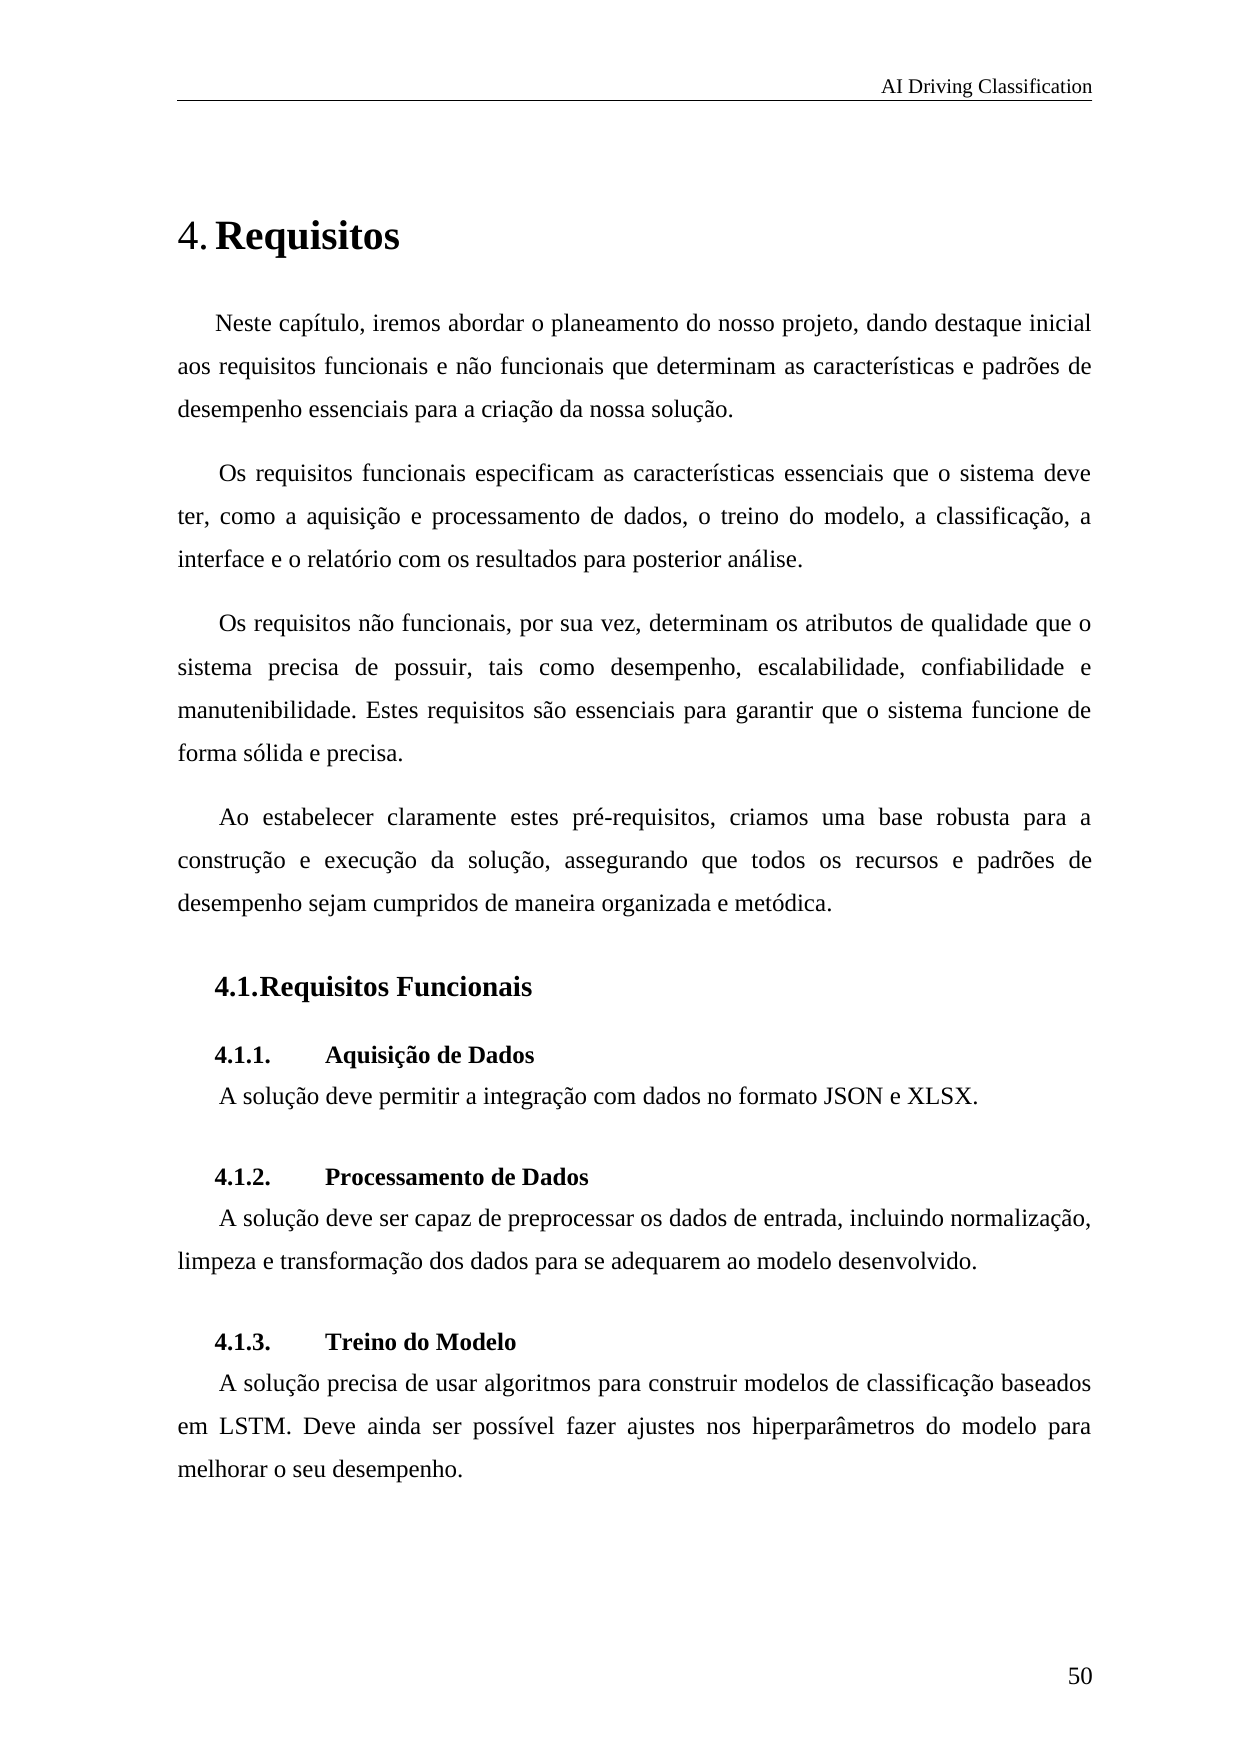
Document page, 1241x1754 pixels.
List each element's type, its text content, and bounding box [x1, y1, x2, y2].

subtitle Requisitos Funcionais [214, 969, 1092, 1002]
subtitle Processamento de Dados [214, 1162, 1092, 1190]
subtitle Requisitos [177, 210, 1092, 258]
text Os requisitos não funcionais, por sua vez, determinam os atributos de qualidade que o sistema precisa de possuir, tais como desempenho, escalabilidade, confiabilidade e manutenibilidade. Estes requisitos são essenciais para garantir que o sistema funcione de forma sólida e precisa. [177, 608, 1092, 767]
text Ao estabelecer claramente estes pré-requisitos, criamos uma base robusta para a construção e execução da solução, assegurando que todos os recursos e padrões de desempenho sejam cumpridos de maneira organizada e metódica. [177, 802, 1092, 917]
text A solução deve permitir a integração com dados no formato JSON e XLSX. [177, 1081, 1092, 1110]
text Os requisitos funcionais especificam as características essenciais que o sistema deve ter, como a aquisição e processamento de dados, o treino do modelo, a classificação, a interface e o relatório com os resultados para posterior análise. [177, 458, 1092, 573]
subtitle Treino do Modelo [214, 1327, 1092, 1355]
text A solução precisa de usar algoritmos para construir modelos de classificação baseados em LSTM. Deve ainda ser possível fazer ajustes nos hiperparâmetros do modelo para melhorar o seu desempenho. [177, 1368, 1092, 1483]
text Neste capítulo, iremos abordar o planeamento do nosso projeto, dando destaque inicial aos requisitos funcionais e não funcionais que determinam as características e padrões de desempenho essenciais para a criação da nossa solução. [177, 308, 1092, 423]
subtitle Aquisição de Dados [214, 1040, 1092, 1068]
text A solução deve ser capaz de preprocessar os dados de entrada, incluindo normalização, limpeza e transformação dos dados para se adequarem ao modelo desenvolvido. [177, 1203, 1092, 1275]
